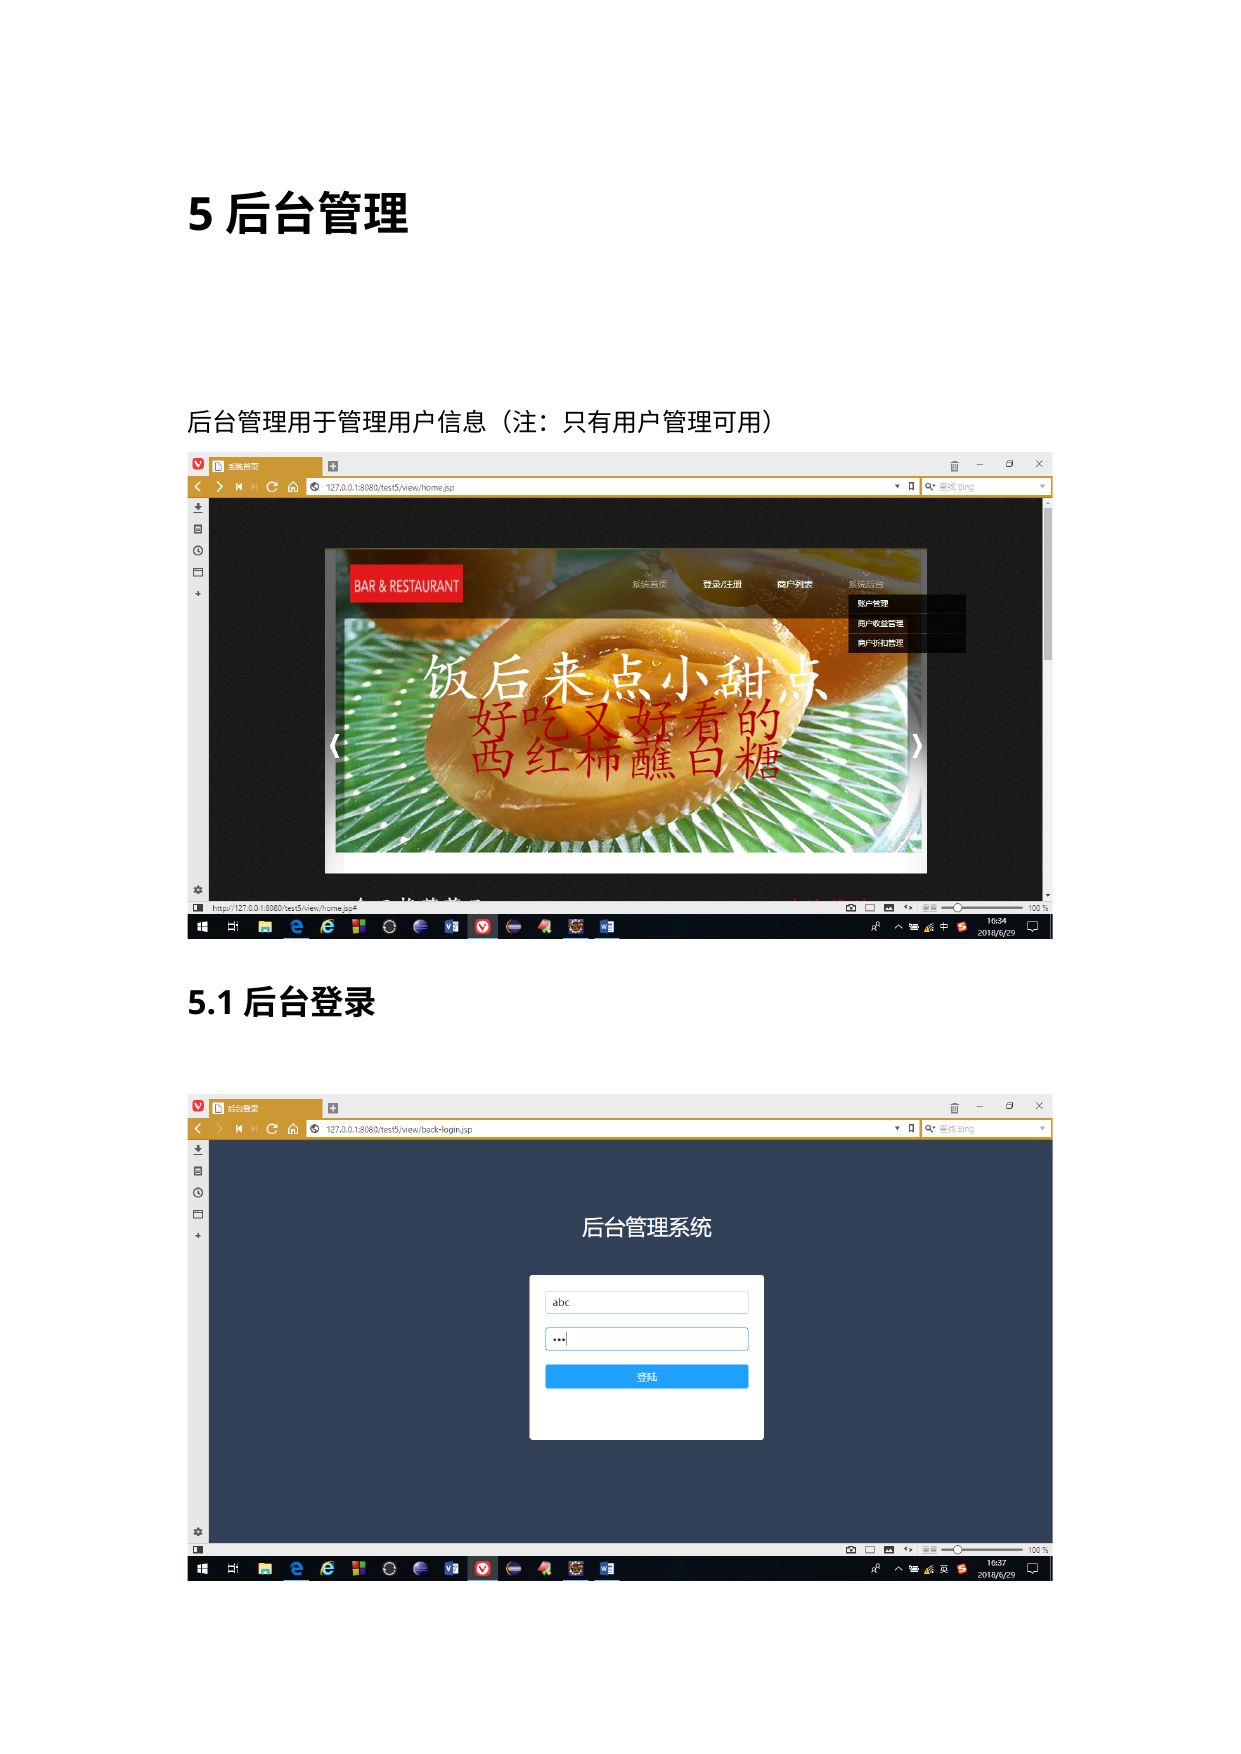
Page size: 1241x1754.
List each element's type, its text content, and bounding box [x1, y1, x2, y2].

subtitle 5 后台管理 [187, 162, 1053, 259]
text 后台管理用于管理用户信息（注：只有用户管理可用） [187, 388, 1053, 452]
picture [187, 452, 1053, 939]
picture [187, 1094, 1053, 1581]
subtitle 5.1 后台登录 [187, 967, 1053, 1032]
